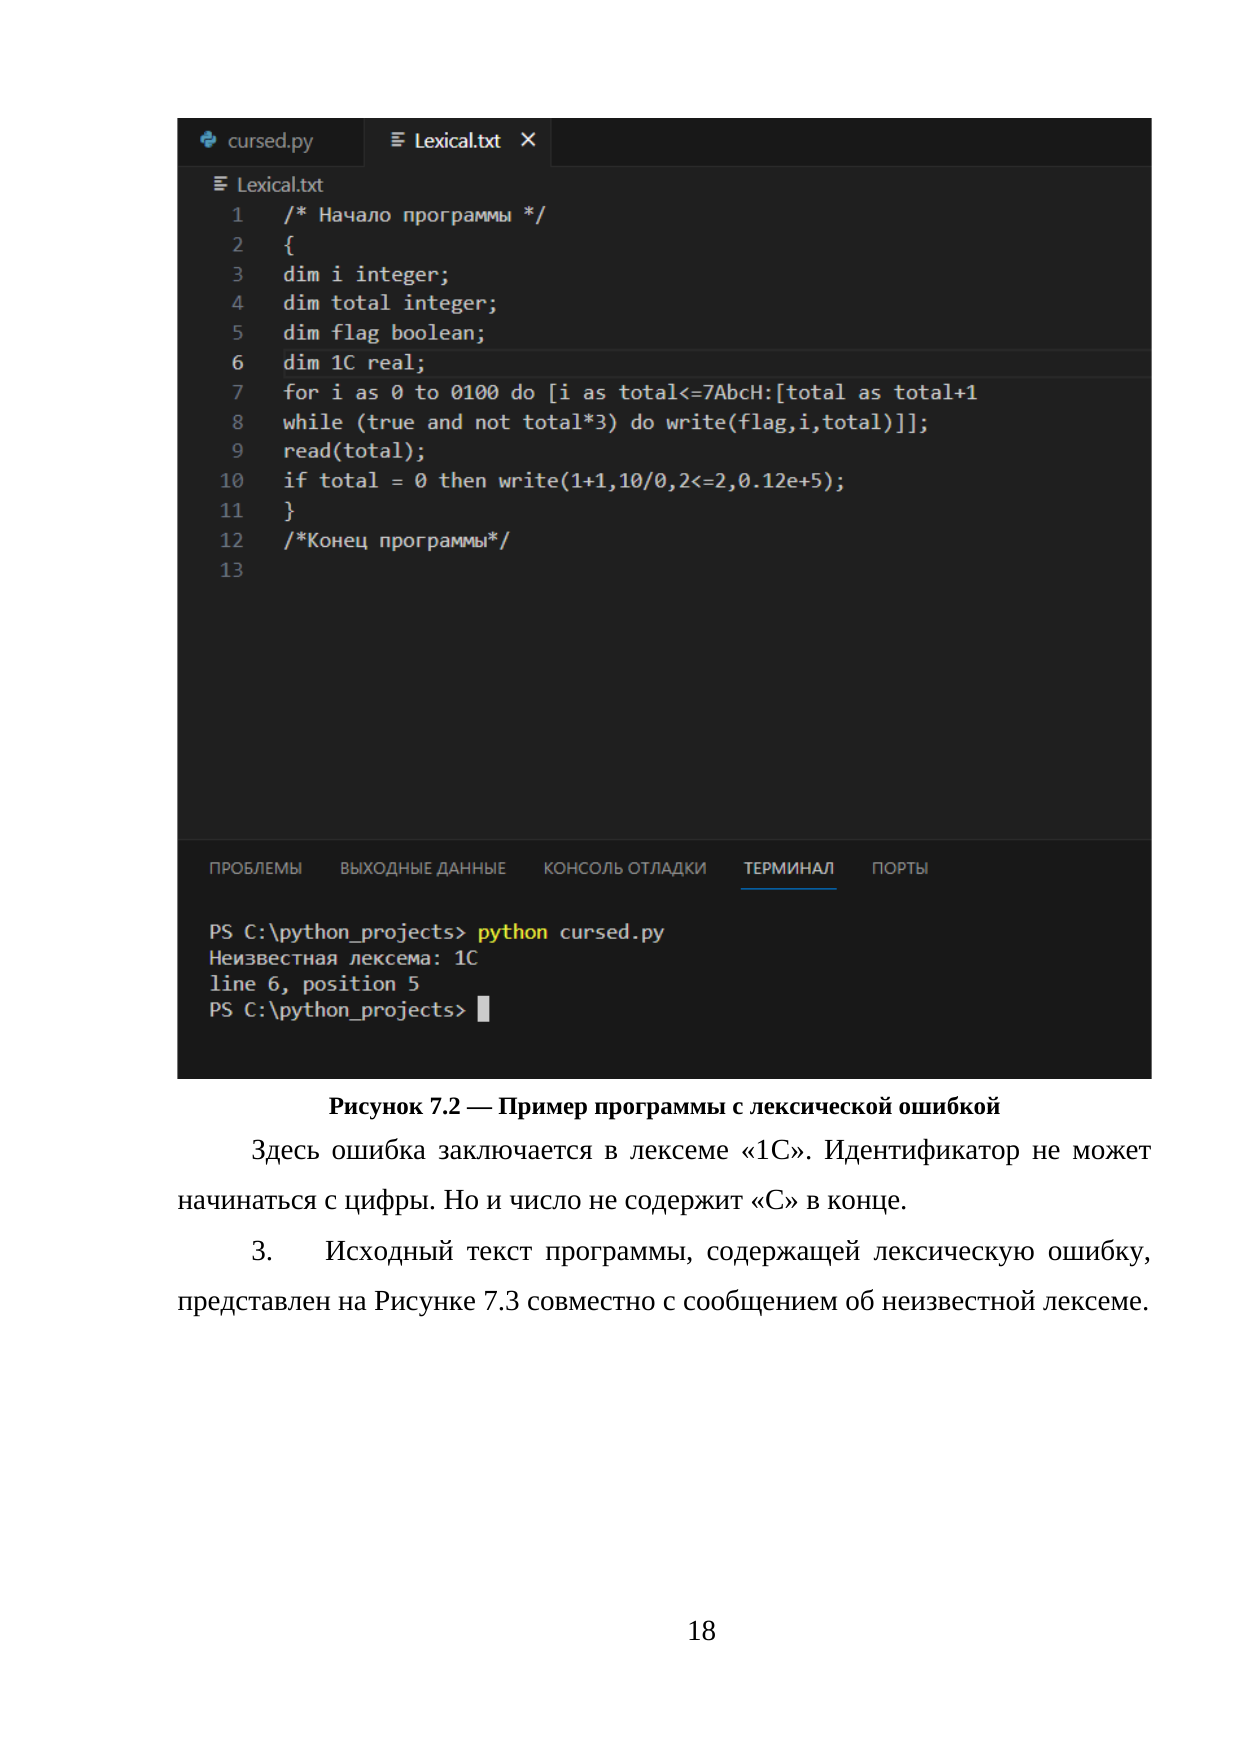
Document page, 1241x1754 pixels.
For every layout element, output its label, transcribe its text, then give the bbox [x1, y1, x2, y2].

text Здесь ошибка заключается в лексеме «1C». Идентификатор не может начинаться с цифры. Но и число не содержит «С» в конце. [177, 1132, 1152, 1216]
list Исходный текст программы, содержащей лексическую ошибку, представлен на Рисунке 7.3 совместно с сообщением об неизвестной лексеме. [177, 1233, 1152, 1317]
picture [177, 118, 1152, 1079]
text Рисунок 7.2 — Пример программы с лексической ошибкой [177, 1091, 1152, 1119]
